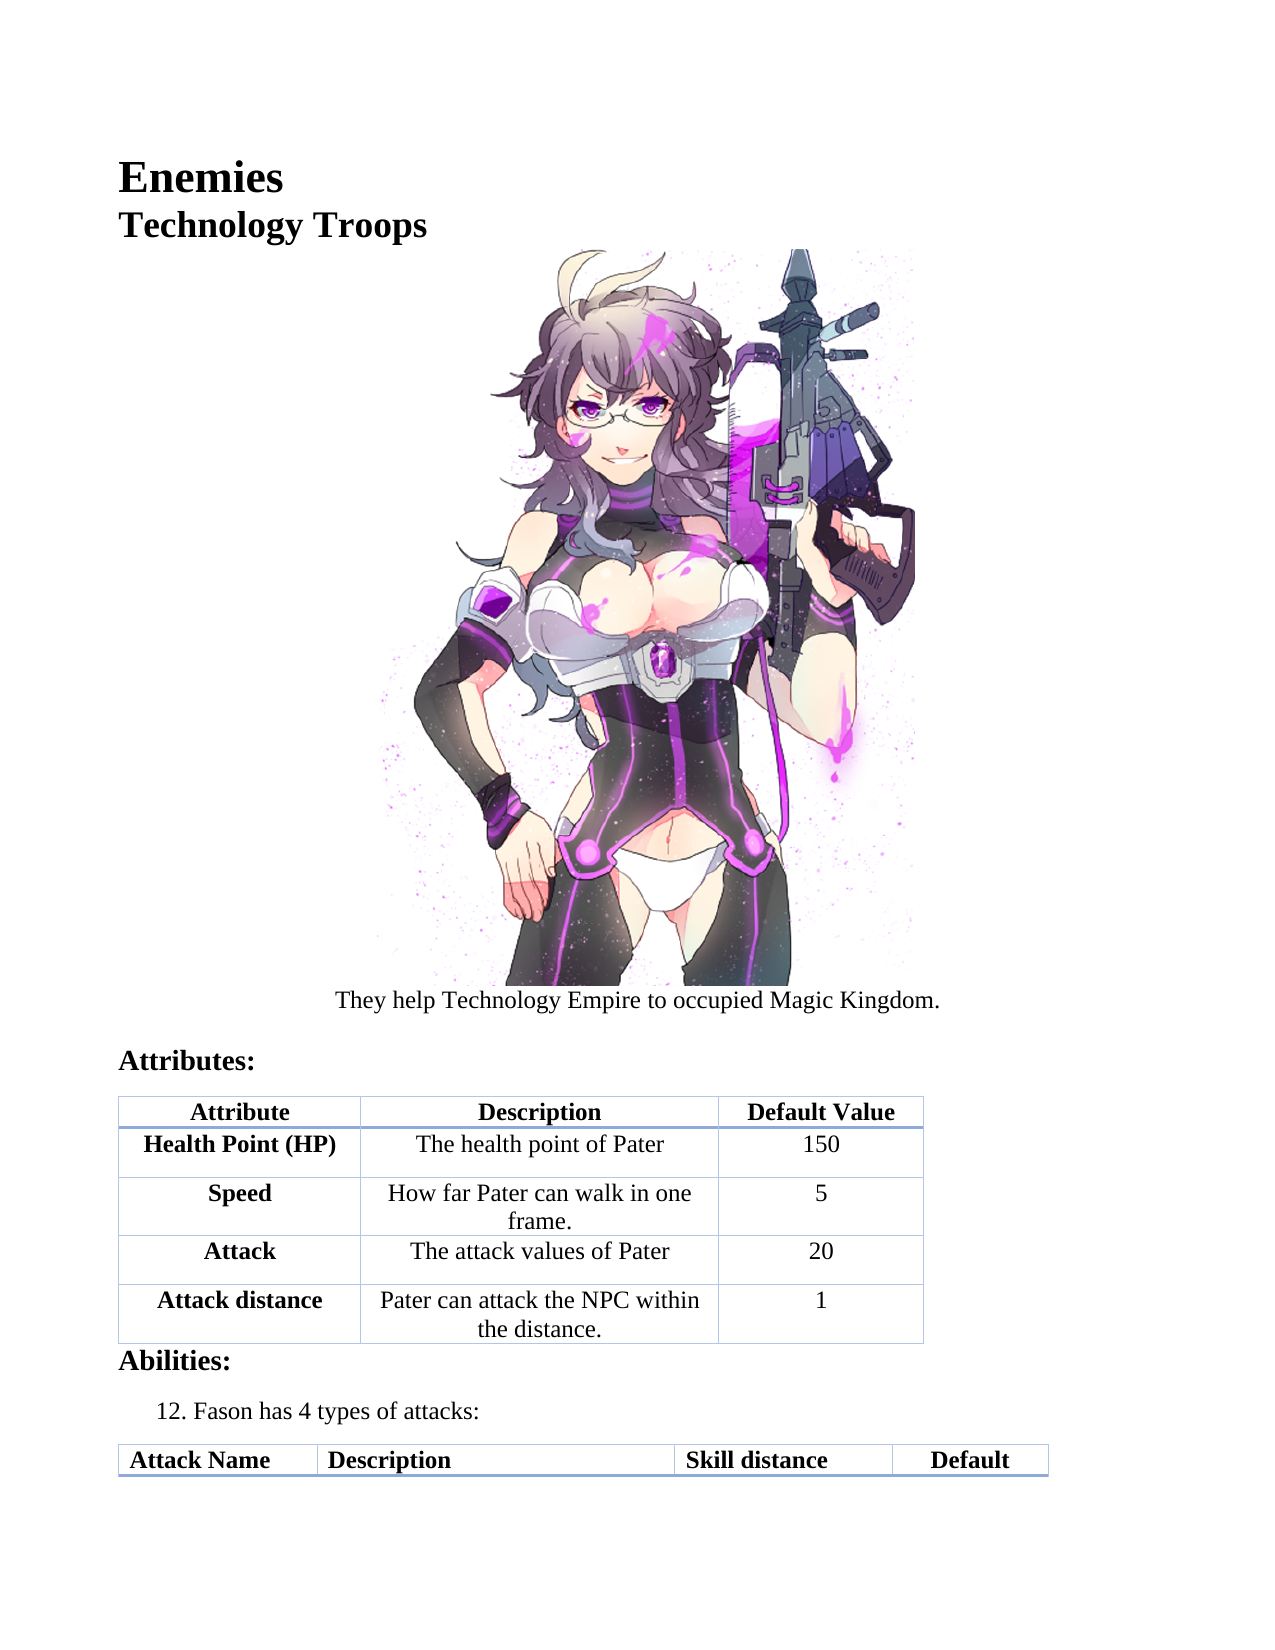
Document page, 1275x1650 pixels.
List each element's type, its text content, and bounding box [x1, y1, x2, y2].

table_cell 1 [719, 1285, 923, 1342]
table_header Attack Name [119, 1445, 317, 1474]
table_cell Attack [119, 1236, 360, 1284]
table_cell Pater can attack the NPC within the distance. [361, 1285, 718, 1342]
subtitle Enemies [118, 150, 1157, 203]
picture [360, 245, 915, 986]
table_header Skill distance [675, 1445, 892, 1474]
table_header Description [318, 1445, 674, 1474]
table_cell Health Point (HP) [119, 1129, 360, 1177]
table_header Attribute [119, 1097, 360, 1126]
text Technology Troops [118, 203, 1157, 246]
text Abilities: [118, 1343, 1157, 1377]
table_cell Speed [119, 1178, 360, 1235]
table_cell 20 [719, 1236, 923, 1284]
table_cell 150 [719, 1129, 923, 1177]
text Attributes: [118, 1043, 1157, 1077]
table_cell Attack distance [119, 1285, 360, 1342]
table_cell How far Pater can walk in one frame. [361, 1178, 718, 1235]
list Fason has 4 types of attacks: [156, 1396, 1157, 1425]
table_header Description [361, 1097, 718, 1126]
table_header Default Damage [893, 1445, 1048, 1474]
table_cell The health point of Pater [361, 1129, 718, 1177]
text They help Technology Empire to occupied Magic Kingdom. [118, 986, 1157, 1014]
table_cell 5 [719, 1178, 923, 1235]
table_header Default Value [719, 1097, 923, 1126]
table_cell The attack values of Pater [361, 1236, 718, 1284]
